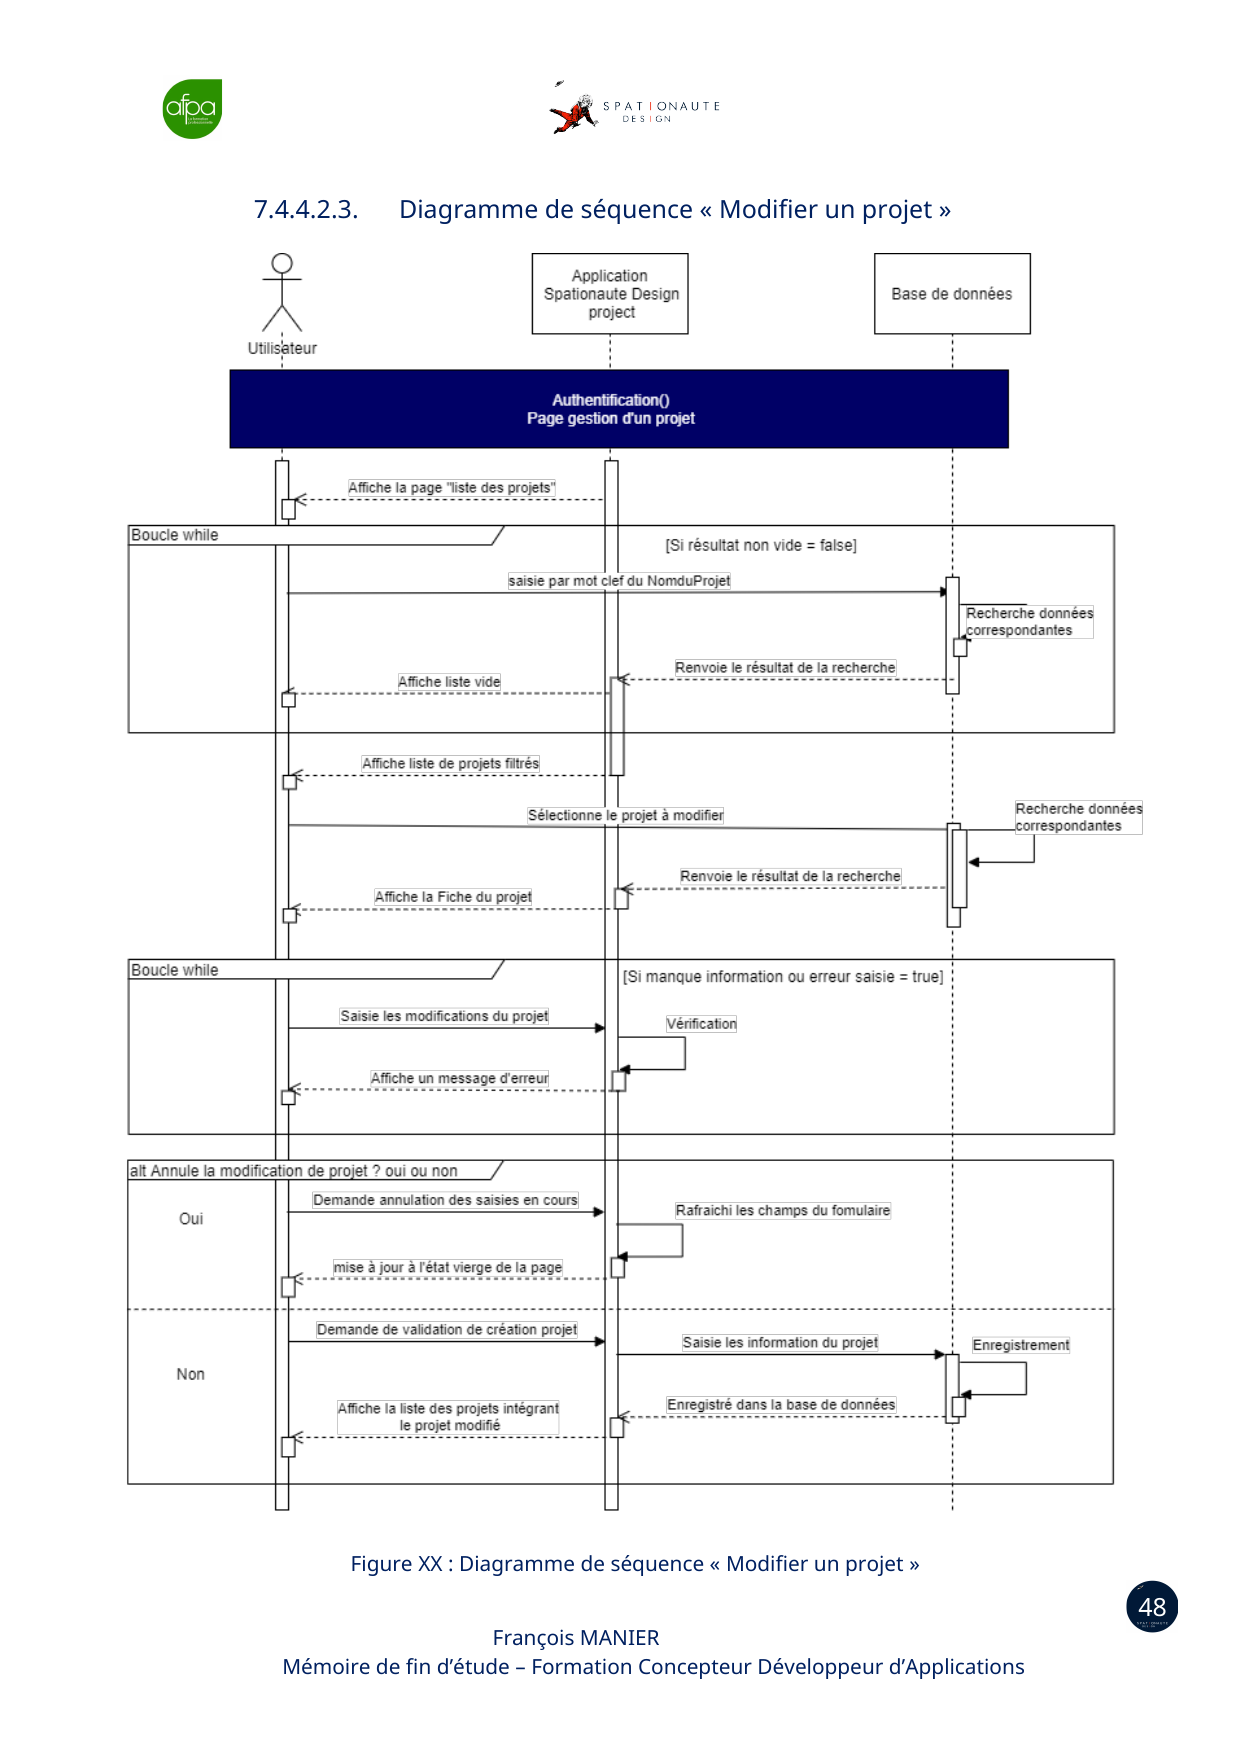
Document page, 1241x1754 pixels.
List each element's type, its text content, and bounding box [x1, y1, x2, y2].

picture [1126, 1580, 1178, 1633]
text Figure XX : Diagramme de séquence « Modifier un projet » [103, 1549, 1167, 1577]
picture [126, 253, 1144, 1516]
subtitle Diagramme de séquence « Modifier un projet » [253, 192, 1167, 226]
picture [531, 73, 739, 141]
picture [162, 75, 223, 141]
